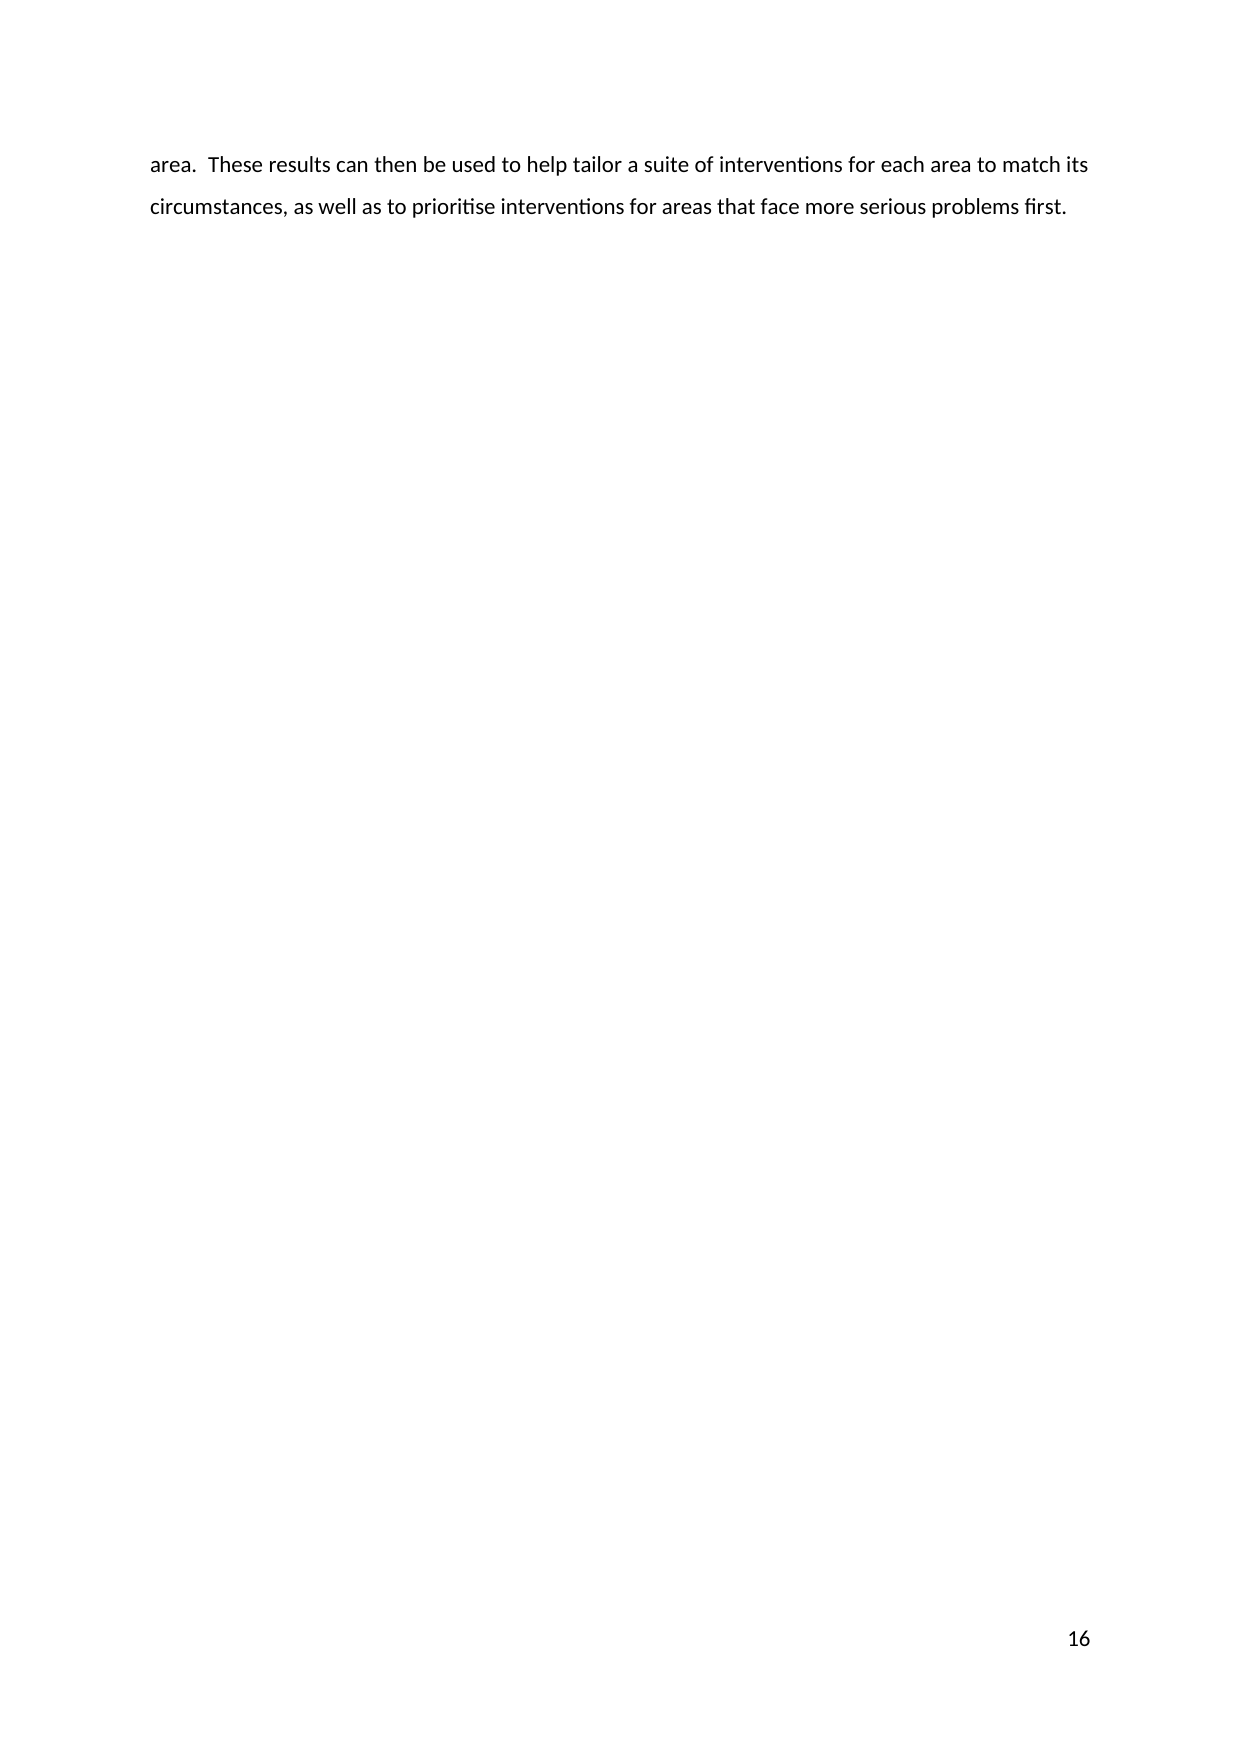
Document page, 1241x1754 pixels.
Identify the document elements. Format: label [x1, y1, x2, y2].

text [150, 150, 1090, 220]
